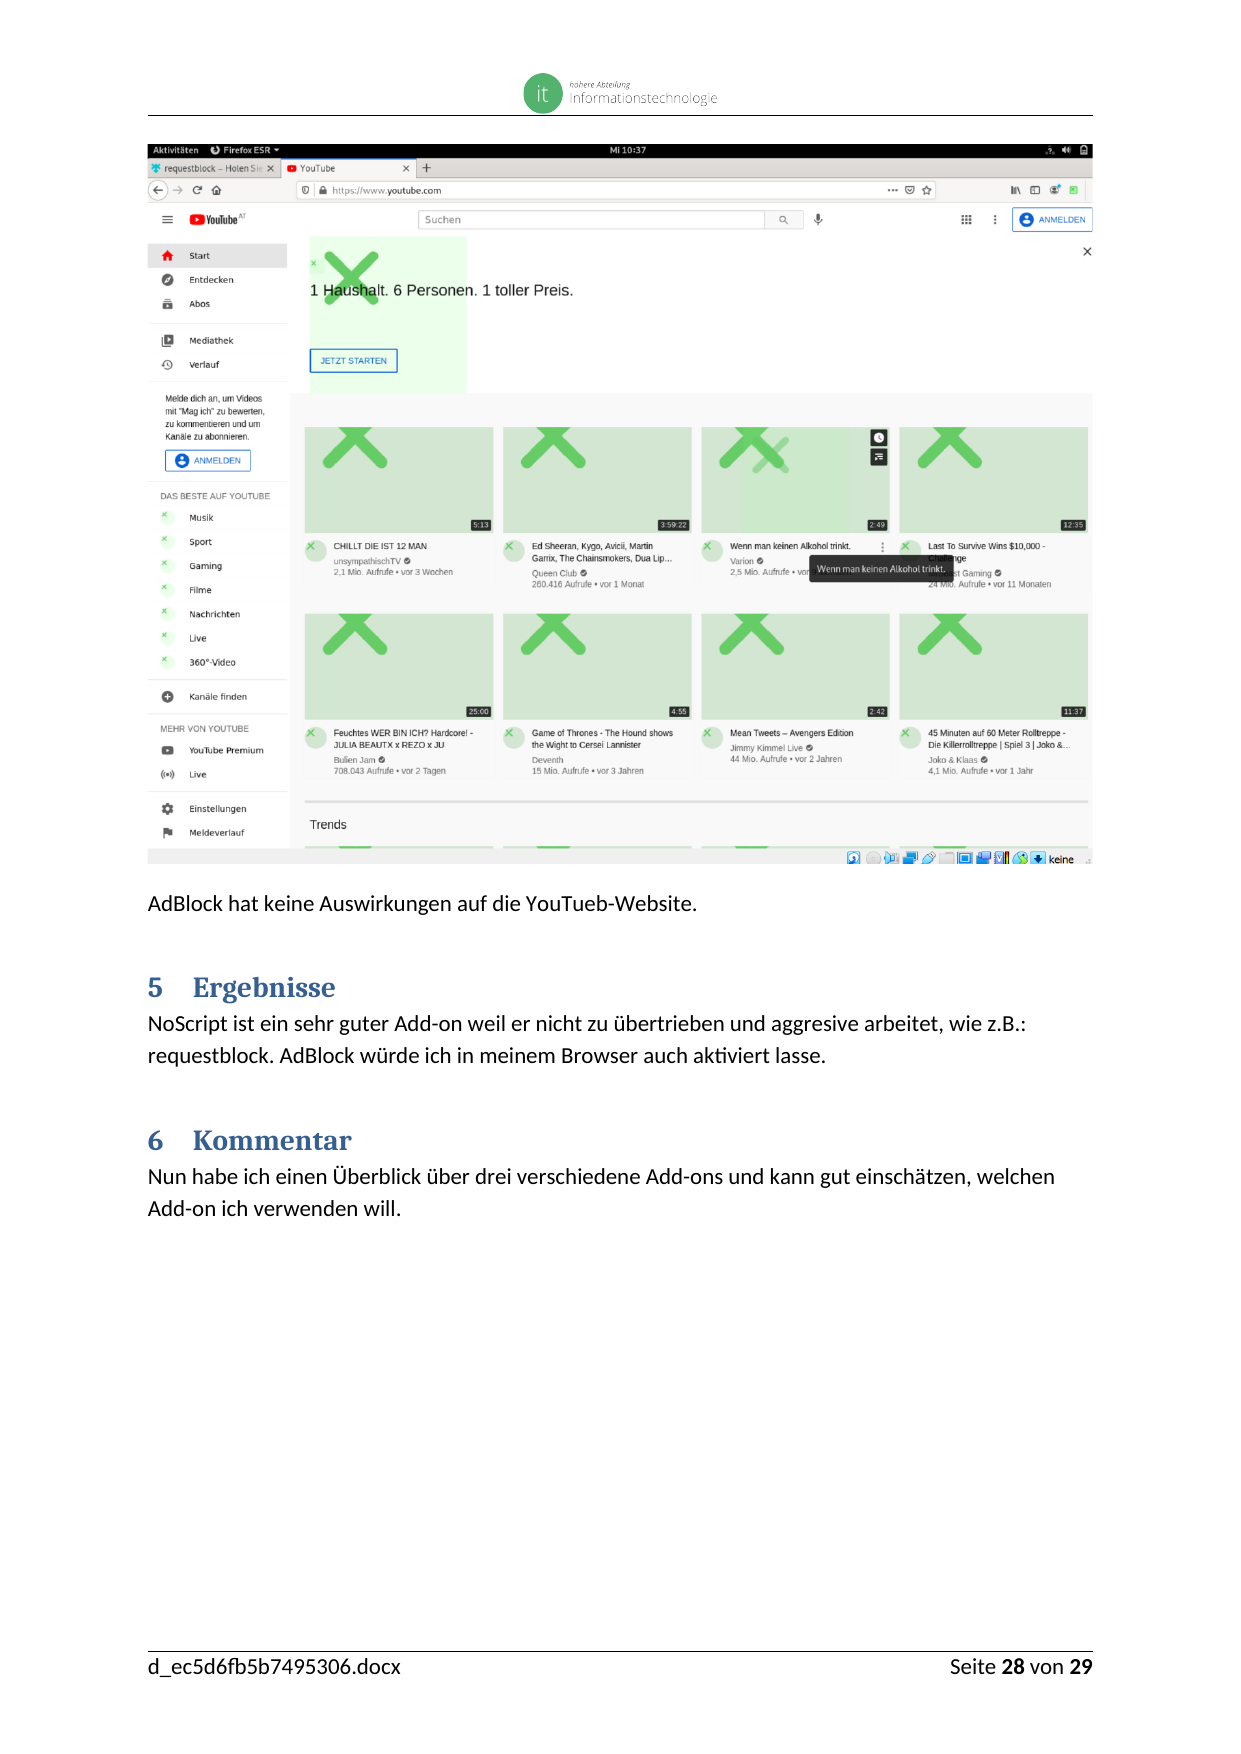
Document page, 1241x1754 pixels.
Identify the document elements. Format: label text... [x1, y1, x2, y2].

text AdBlock hat keine Auswirkungen auf die YouTueb-Website. [148, 889, 1093, 917]
subtitle Kommentar [148, 1124, 1093, 1157]
text Nun habe ich einen Überblick über drei verschiedene Add-ons und kann gut einschätzen, welchen Add-on ich verwenden will. [148, 1162, 1093, 1223]
text NoScript ist ein sehr guter Add-on weil er nicht zu übertrieben und aggresive arbeitet, wie z.B.: requestblock. AdBlock würde ich in meinem Browser auch aktiviert lasse. [148, 1009, 1093, 1070]
picture [523, 73, 717, 114]
picture [147, 144, 1093, 864]
subtitle Ergebnisse [148, 971, 1093, 1004]
